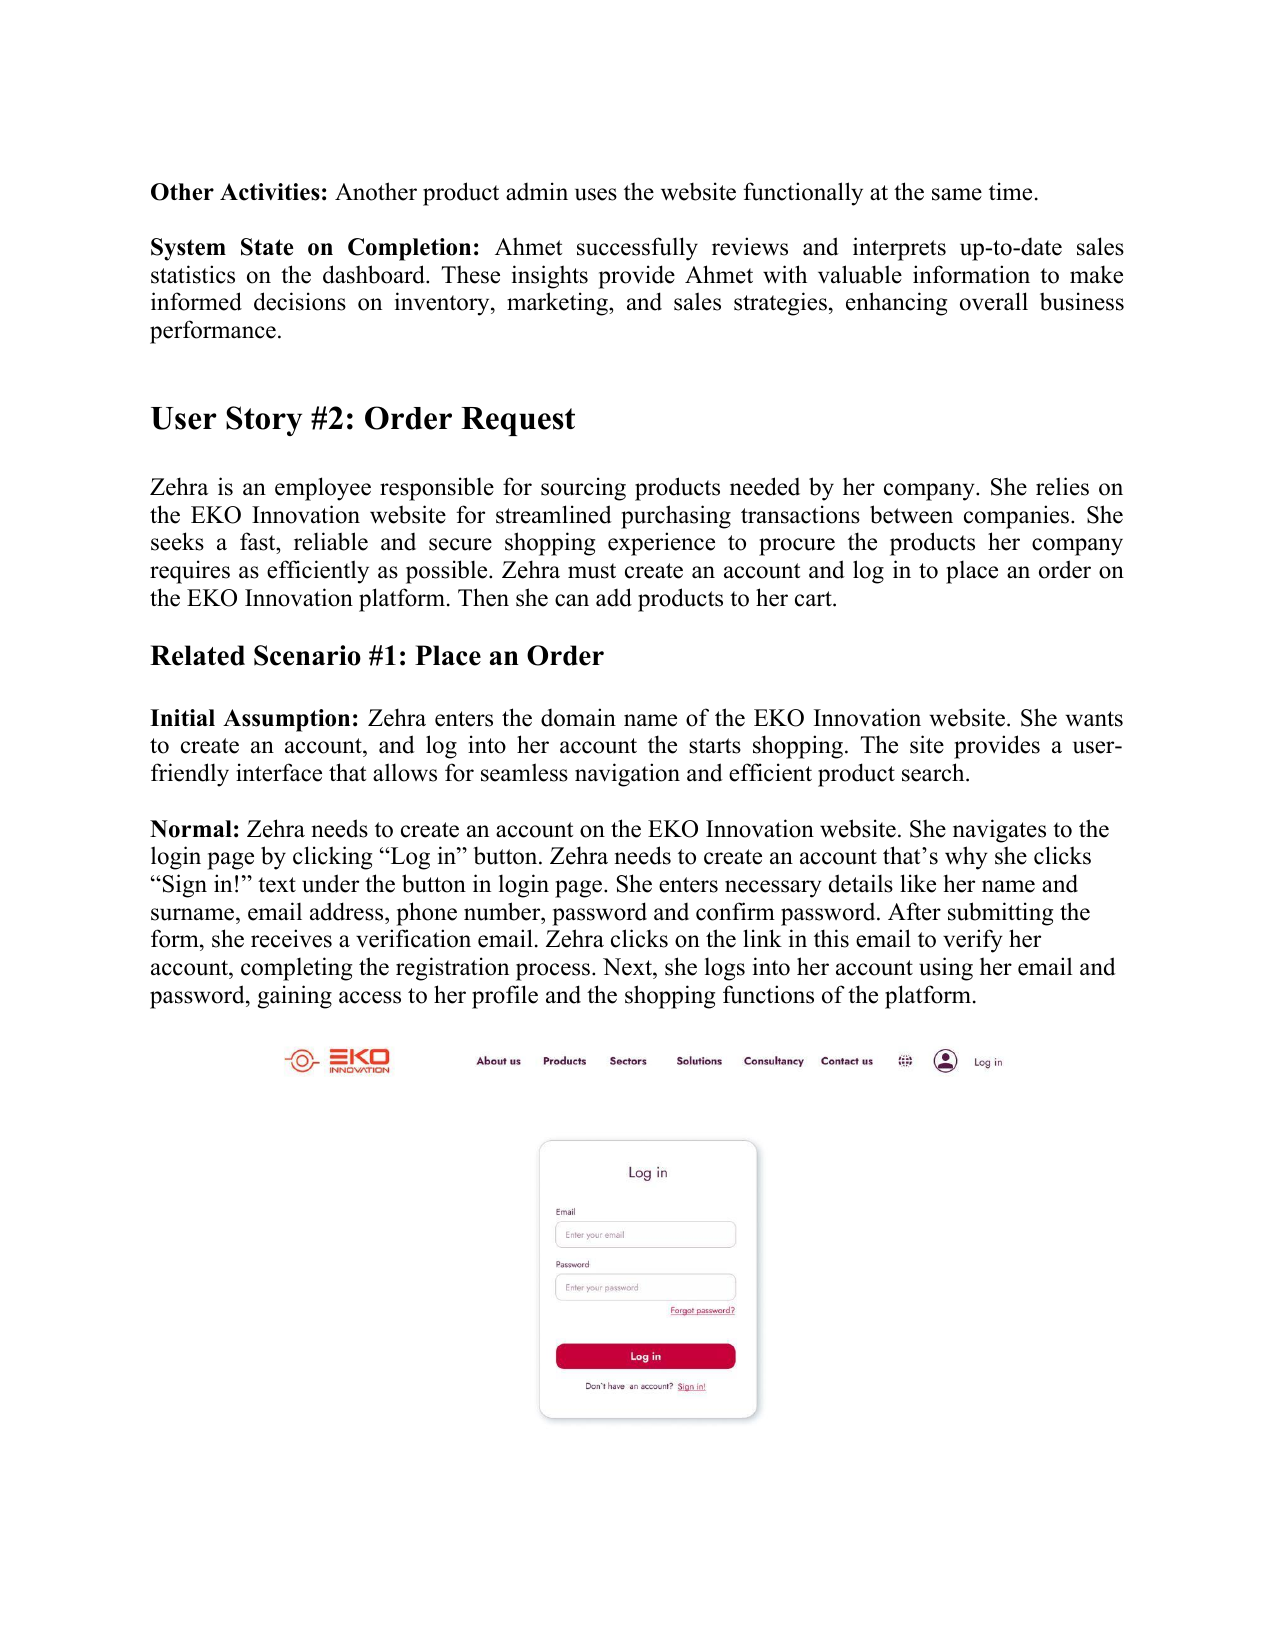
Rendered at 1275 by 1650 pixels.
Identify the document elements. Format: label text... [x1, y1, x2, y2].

text System State on Completion: Ahmet successfully reviews and interprets up-to-date sales statistics on the dashboard. These insights provide Ahmet with valuable information to make informed decisions on inventory, marketing, and sales strategies, enhancing overall business performance. [150, 233, 1125, 344]
text Initial Assumption: Zehra enters the domain name of the EKO Innovation website. She wants to create an account, and log into her account the starts shopping. The site provides a user-friendly interface that allows for seamless navigation and efficient product search. [150, 704, 1125, 787]
text Related Scenario #1: Place an Order [150, 639, 1125, 672]
text Normal: Zehra needs to create an account on the EKO Innovation website. She navigates to the login page by clicking “Log in” button. Zehra needs to create an account that’s why she clicks “Sign in!” text under the button in login page. She enters necessary details like her name and surname, email address, phone number, password and confirm password. After submitting the form, she receives a verification email. Zehra clicks on the link in this email to verify her account, completing the registration process. Next, she logs into her account using her email and password, gaining access to her profile and the shopping functions of the platform. [150, 815, 1125, 1009]
text Zehra is an employee responsible for sourcing products needed by her company. She relies on the EKO Innovation website for streamlined purchasing transactions between companies. She seeks a fast, reliable and secure shopping experience to procure the products her company requires as efficiently as possible. Zehra must create an account and log in to place an order on the EKO Innovation platform. Then she can add products to her cart. [150, 473, 1125, 612]
picture [259, 1036, 1017, 1447]
text User Story #2: Order Request [150, 399, 1125, 436]
text Other Activities: Another product admin uses the website functionally at the same time. [150, 178, 1125, 205]
